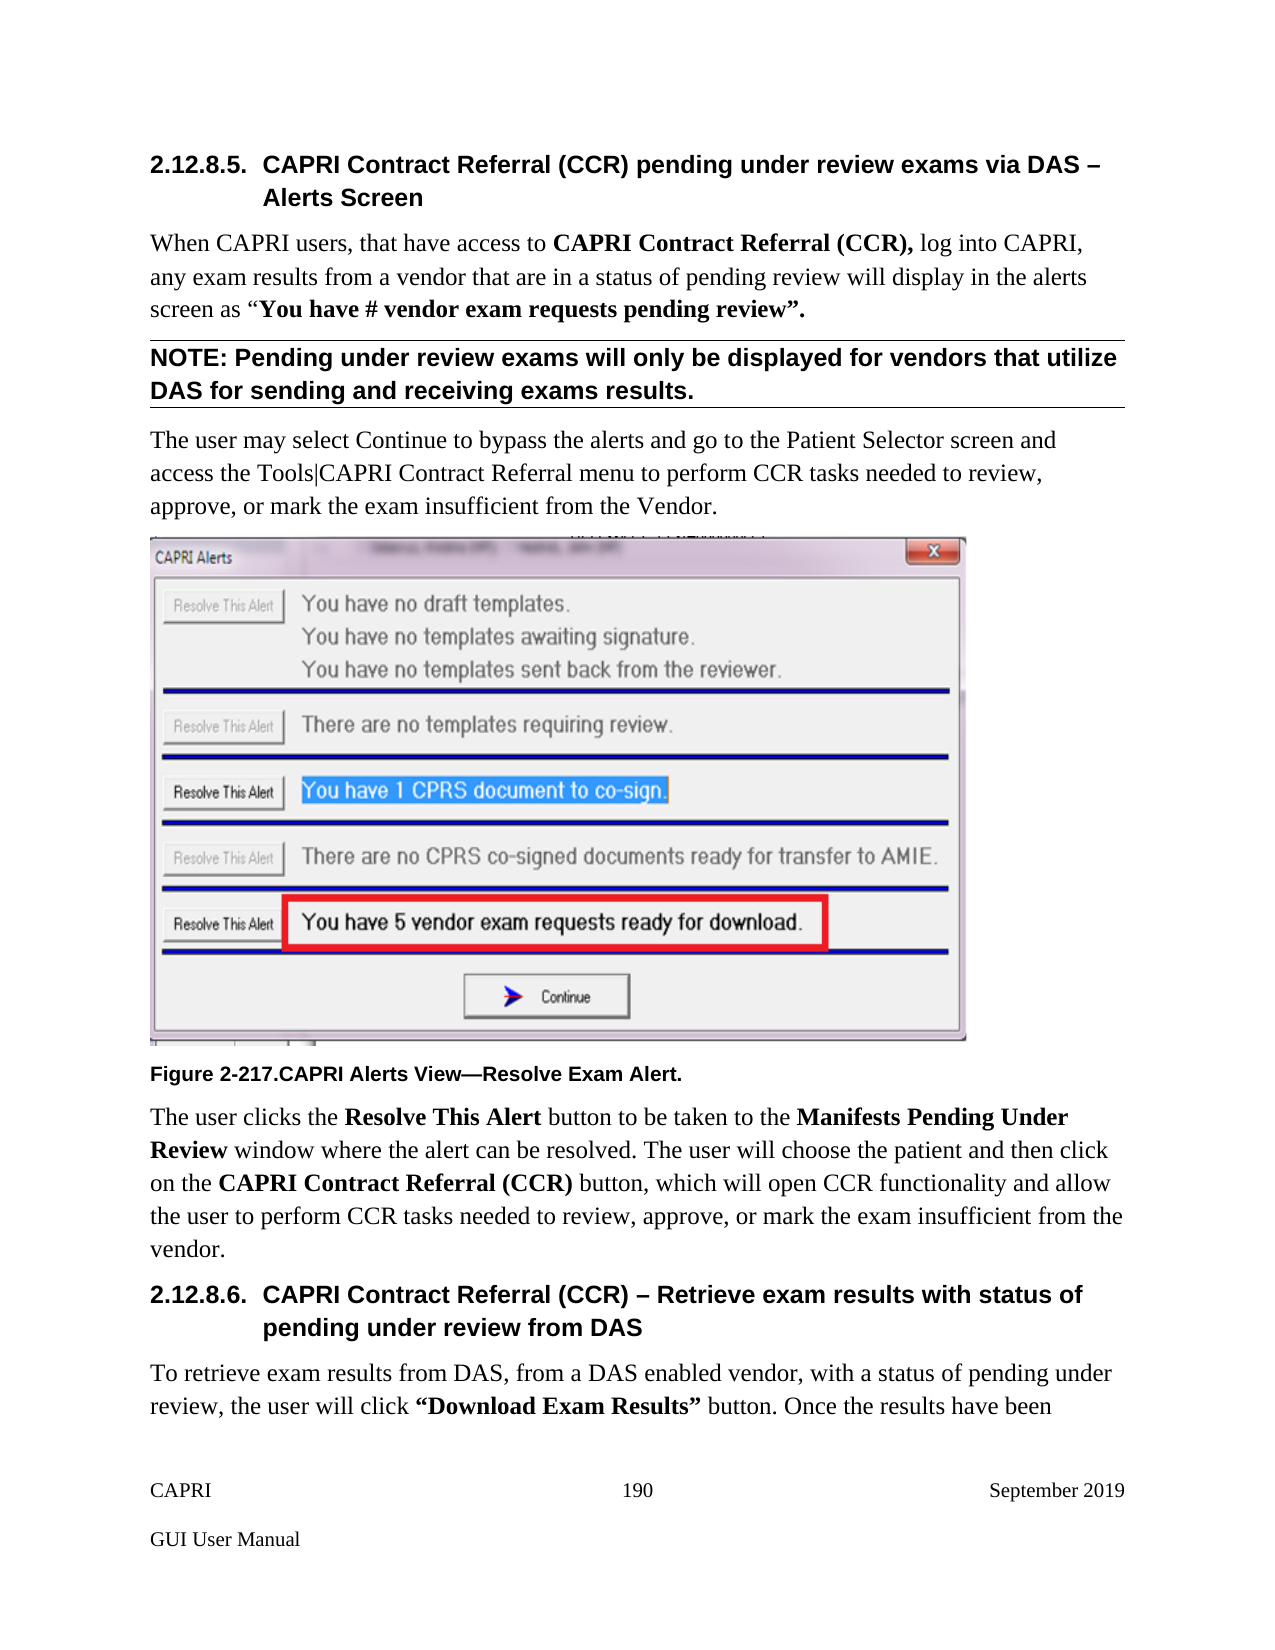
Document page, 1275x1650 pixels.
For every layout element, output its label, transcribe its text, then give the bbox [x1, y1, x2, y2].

text The user clicks the Resolve This Alert button to be taken to the Manifests Pending Under Review window where the alert can be resolved. The user will choose the patient and then click on the CAPRI Contract Referral (CCR) button, which will open CCR functionality and allow the user to perform CCR tasks needed to review, approve, or mark the exam insufficient from the vendor. [150, 1102, 1125, 1263]
subtitle CAPRI Contract Referral (CCR) pending under review exams via DAS – Alerts Screen [150, 150, 1125, 212]
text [150, 1358, 1125, 1420]
text The user may select Continue to bypass the alerts and go to the Patient Selector screen and access the Tools|CAPRI Contract Referral menu to perform CCR tasks needed to review, approve, or mark the exam insufficient from the Vendor. [150, 425, 1125, 520]
text NOTE: Pending under review exams will only be displayed for vendors that utilize DAS for sending and receiving exams results. [150, 341, 1125, 407]
subtitle CAPRI Contract Referral (CCR) – Retrieve exam results with status of pending under review from DAS [150, 1280, 1125, 1342]
picture [150, 536, 967, 1046]
text When CAPRI users, that have access to CAPRI Contract Referral (CCR), log into CAPRI, any exam results from a vendor that are in a status of pending review will display in the alerts screen as “You have # vendor exam requests pending review”. [150, 228, 1125, 323]
